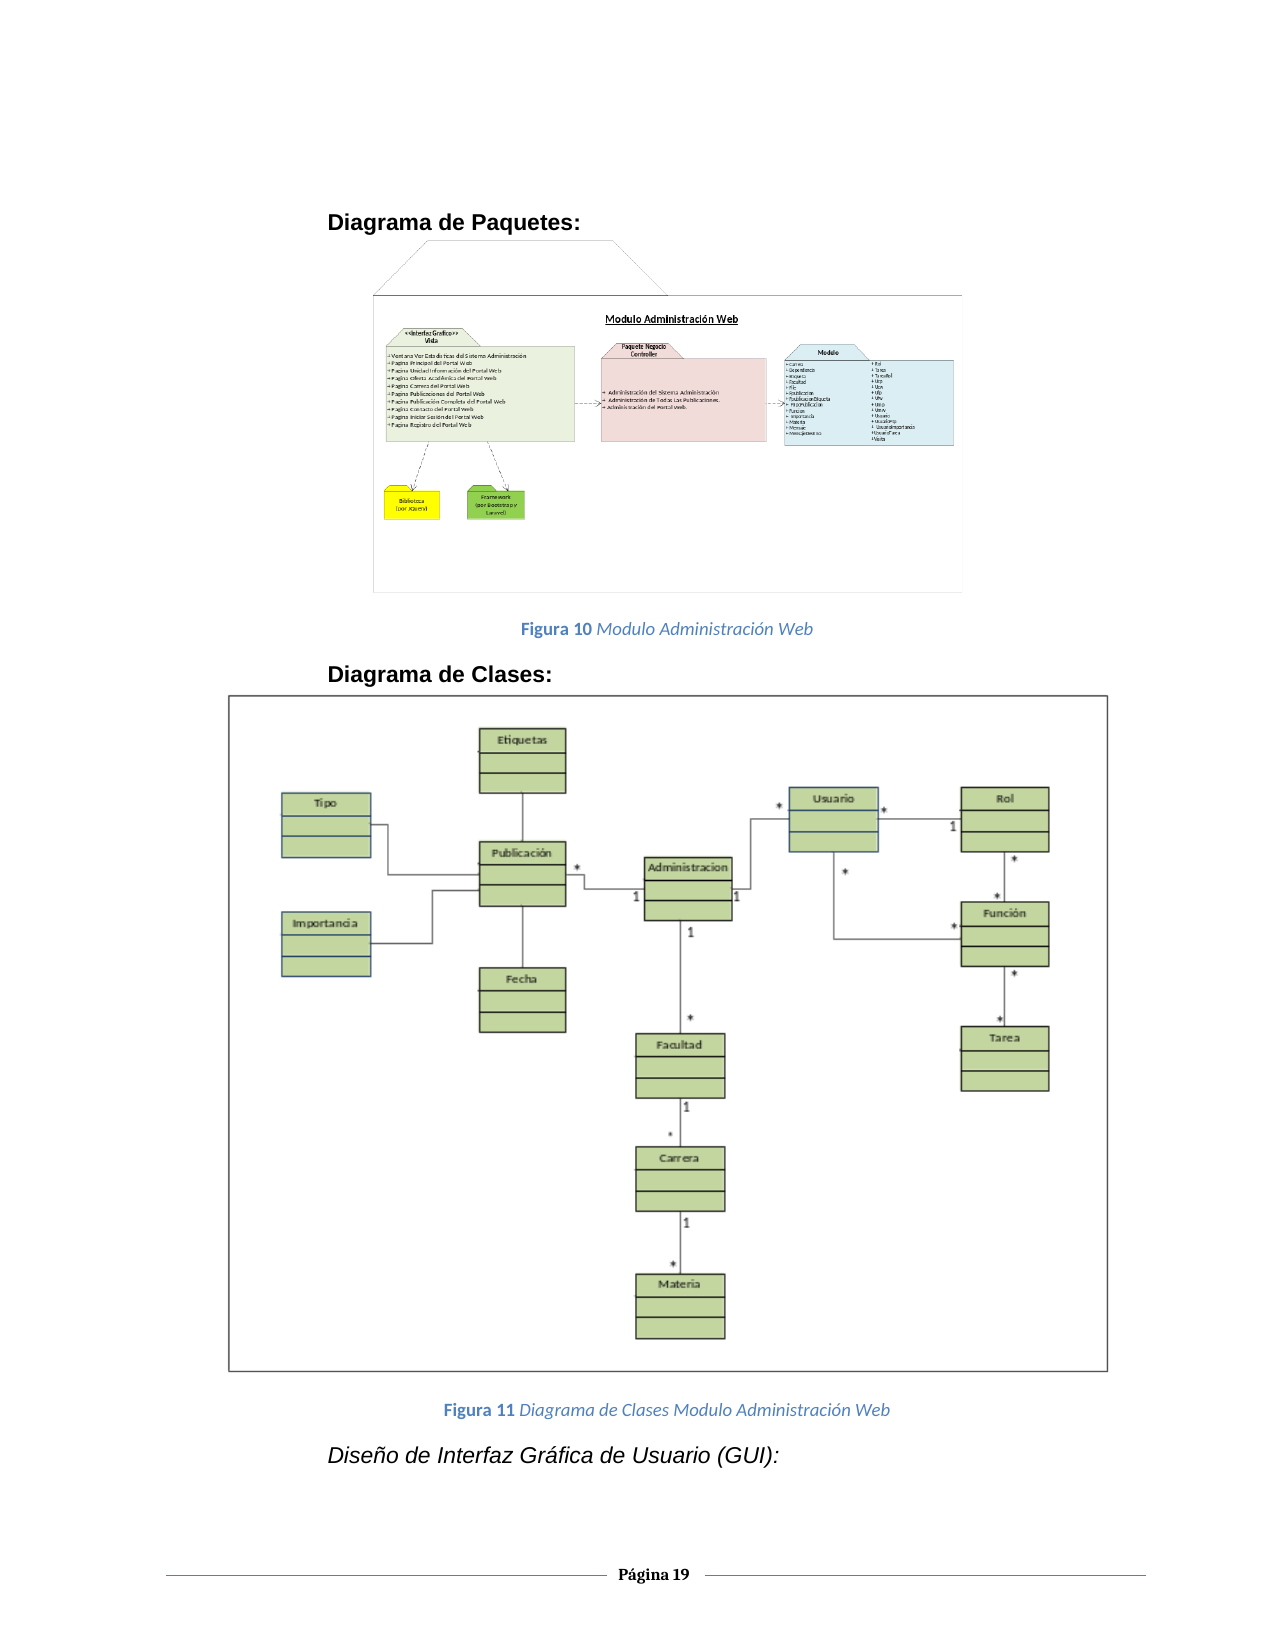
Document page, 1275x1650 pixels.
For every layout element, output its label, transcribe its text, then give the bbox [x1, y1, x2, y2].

text Figura 10 Modulo Administración Web [177, 617, 1157, 640]
list Diseño de Interfaz Gráfica de Usuario (GUI): [327, 1442, 1157, 1468]
list Diagrama de Paquetes: [327, 209, 1157, 235]
text Figura 11 Diagrama de Clases Modulo Administración Web [177, 1398, 1157, 1421]
list Diagrama de Clases: [327, 661, 1157, 687]
